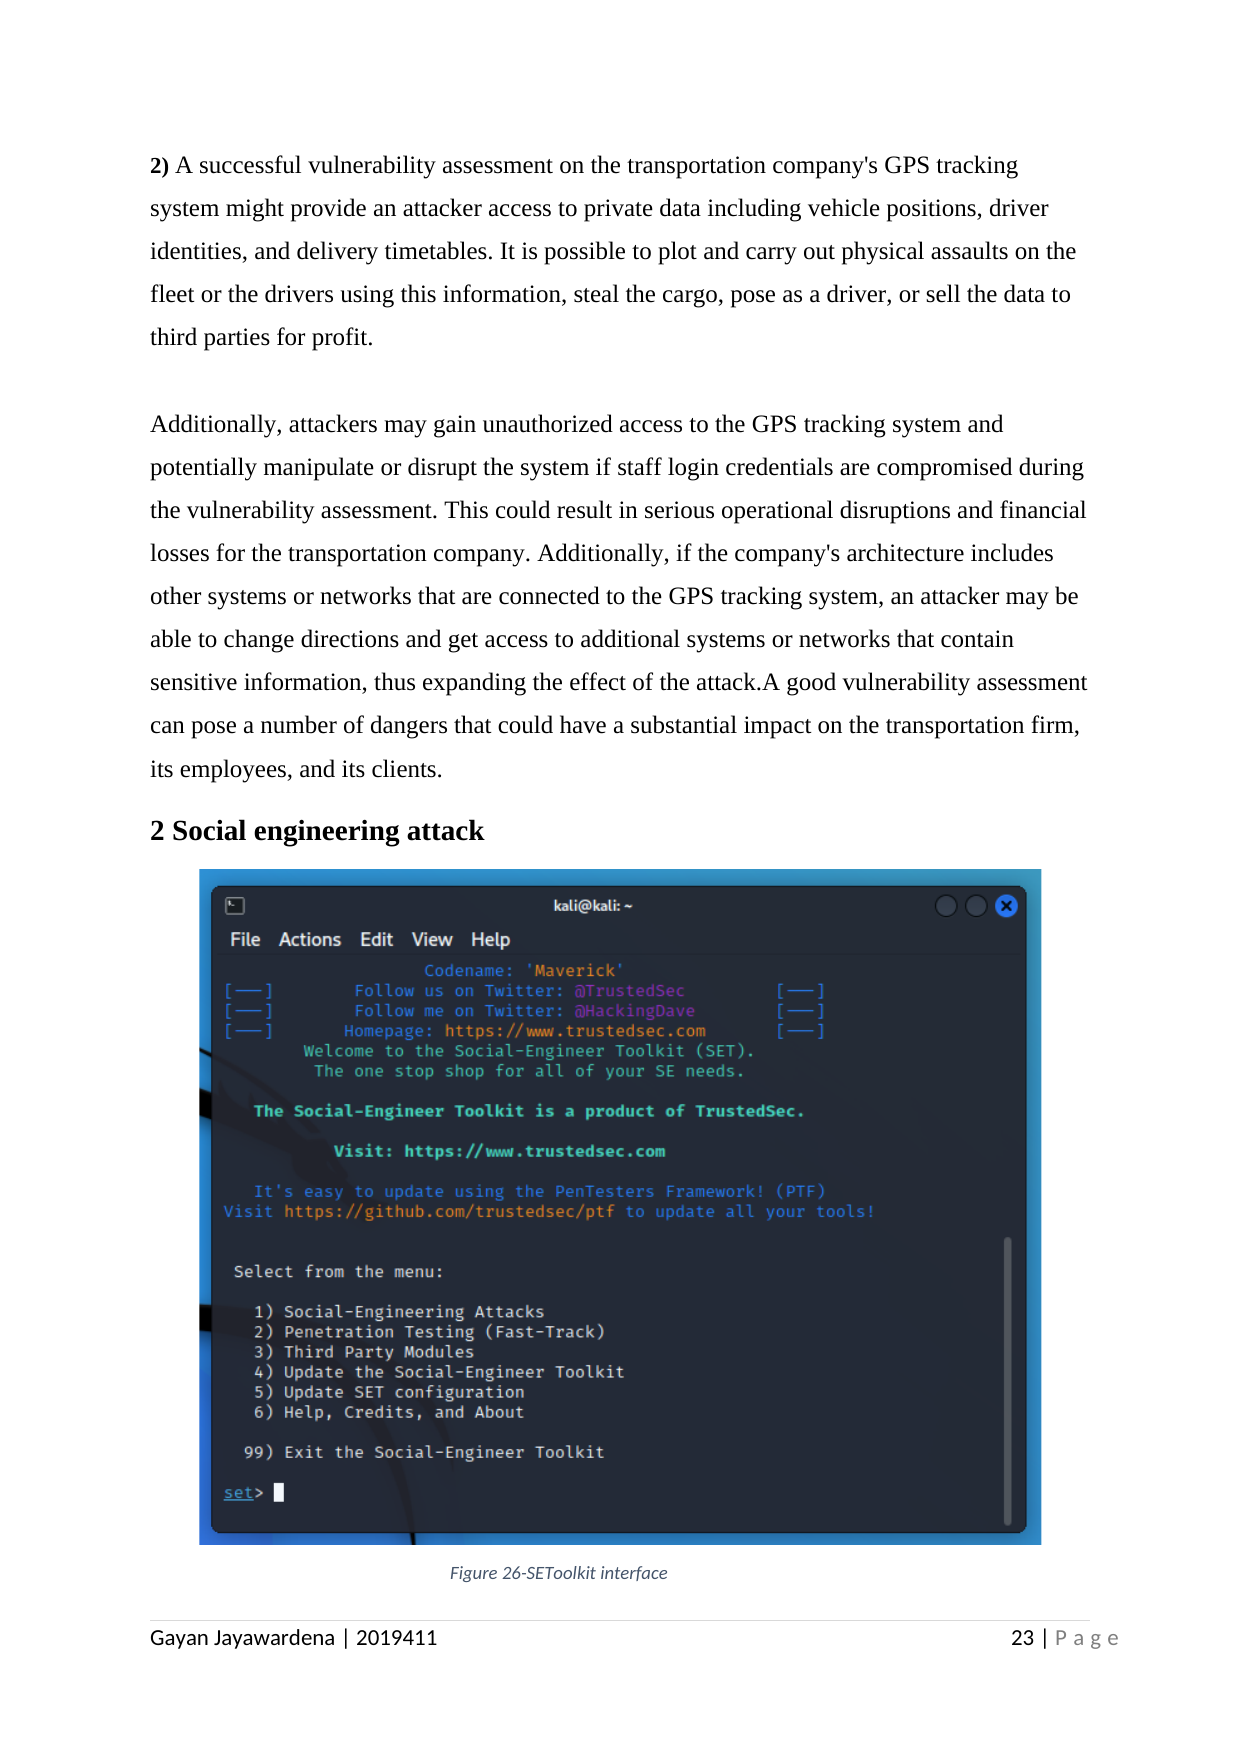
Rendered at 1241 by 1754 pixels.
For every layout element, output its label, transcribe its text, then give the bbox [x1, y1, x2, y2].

subtitle 2 Social engineering attack [150, 813, 1090, 847]
text Additionally, attackers may gain unauthorized access to the GPS tracking system and potentially manipulate or disrupt the system if staff login credentials are compromised during the vulnerability assessment. This could result in serious operational disruptions and financial losses for the transportation company. Additionally, if the company's architecture includes other systems or networks that are connected to the GPS tracking system, an attacker may be able to change directions and get access to additional systems or networks that contain sensitive information, thus expanding the effect of the attack.A good vulnerability assessment can pose a number of dangers that could have a substantial impact on the transportation firm, its employees, and its clients. [150, 409, 1090, 782]
picture [199, 869, 1042, 1545]
text 2) A successful vulnerability assessment on the transportation company's GPS tracking system might provide an attacker access to private data including vehicle positions, driver identities, and delivery timetables. It is possible to plot and carry out physical assaults on the fleet or the drivers using this information, steal the cargo, pose as a driver, or sell the data to third parties for profit. [150, 150, 1090, 351]
